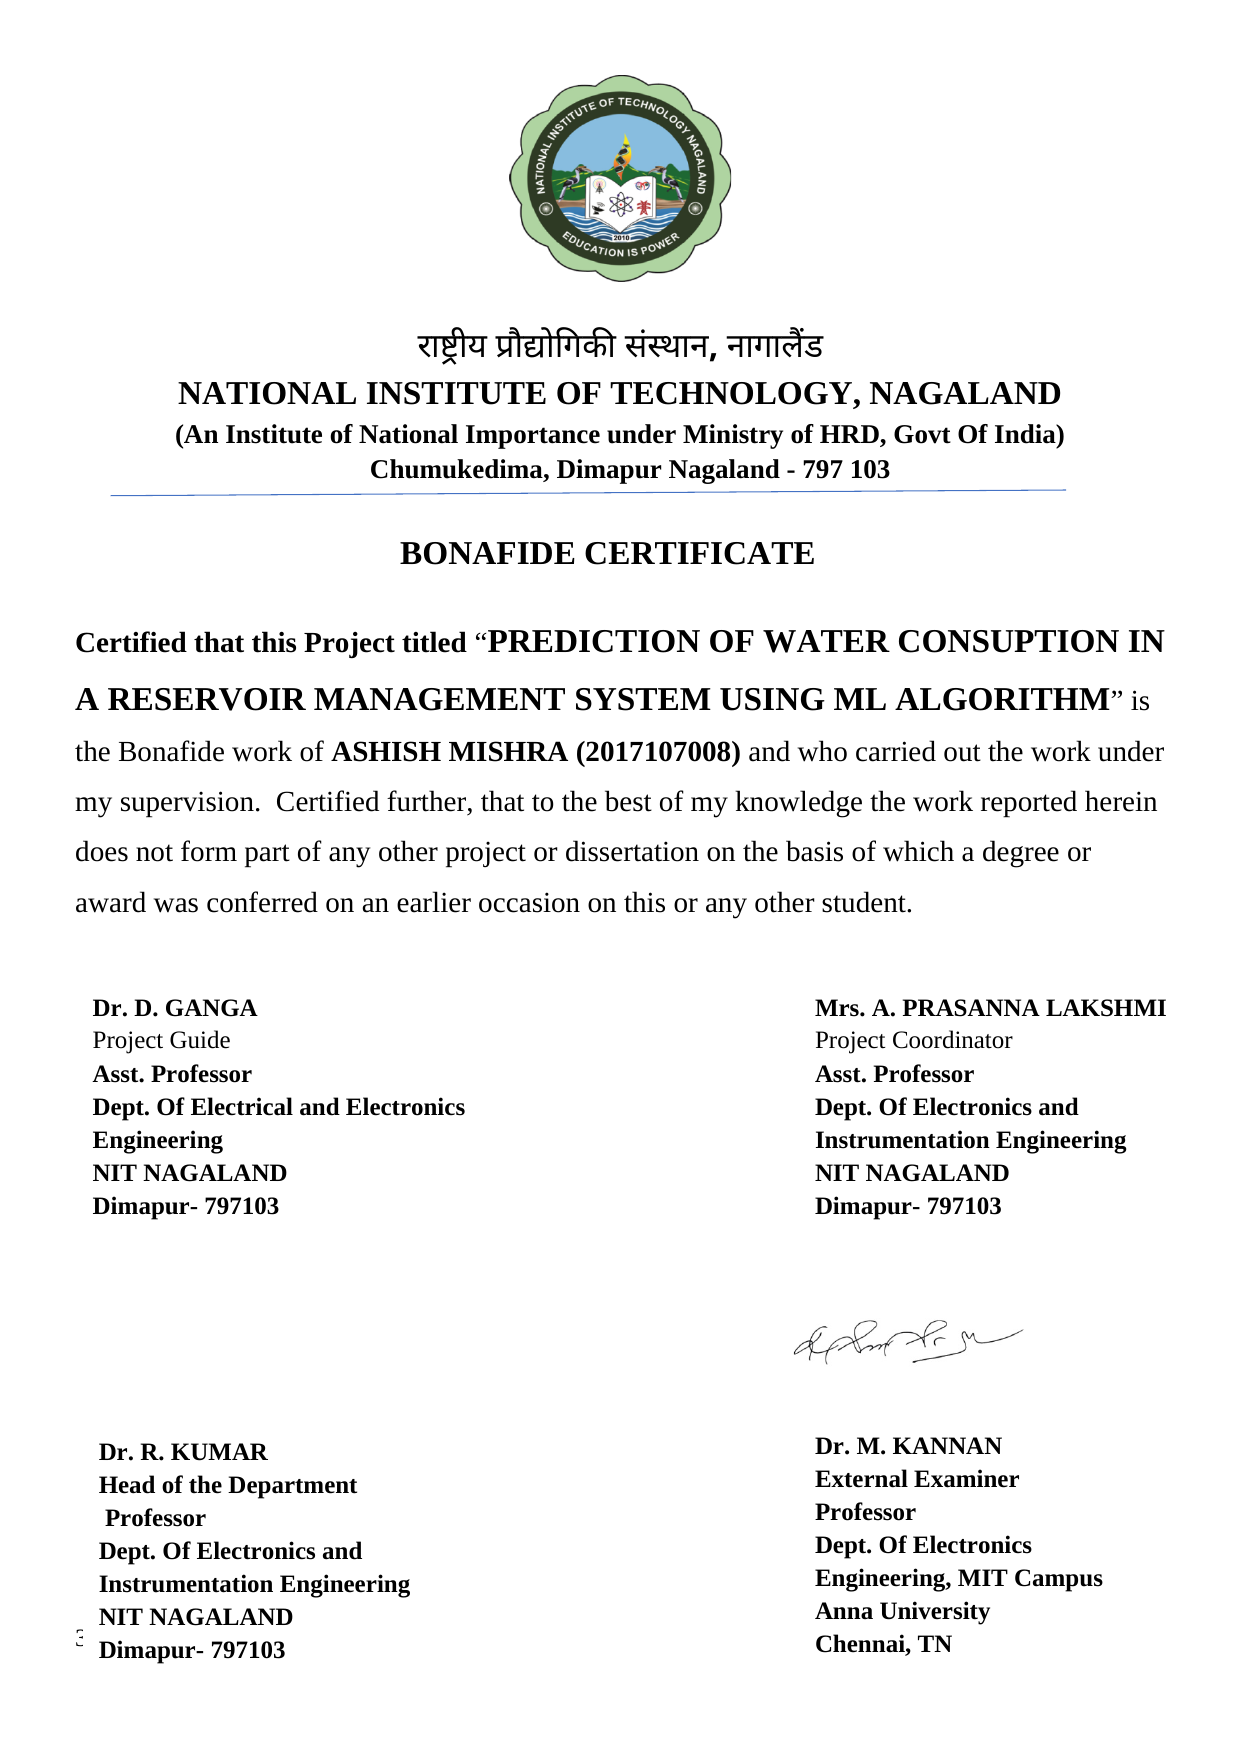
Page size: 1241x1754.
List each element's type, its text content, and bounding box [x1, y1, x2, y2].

text (An Institute of National Importance under Ministry of HRD, Govt Of India) [75, 418, 1165, 449]
text BONAFIDE CERTIFICATE [75, 533, 1165, 572]
text Chumukedima, Dimapur Nagaland - 797 103 [75, 453, 1165, 484]
picture [509, 75, 732, 282]
text Certified that this Project titled “PREDICTION OF WATER CONSUPTION IN A RESERVOIR MANAGEMENT SYSTEM USING ML ALGORITHM” is the Bonafide work of ASHISH MISHRA (2017107008) and who carried out the work under my supervision. Certified further, that to the best of my knowledge the work reported herein does not form part of any other project or dissertation on the basis of which a degree or award was conferred on an earlier occasion on this or any other student. [75, 621, 1165, 918]
text NATIONAL INSTITUTE OF TECHNOLOGY, NAGALAND [75, 374, 1165, 412]
text राष्ट्रीय प्रौद्योगिकी संस्थान, नागालैंड [75, 321, 1165, 367]
picture [793, 1312, 1025, 1367]
